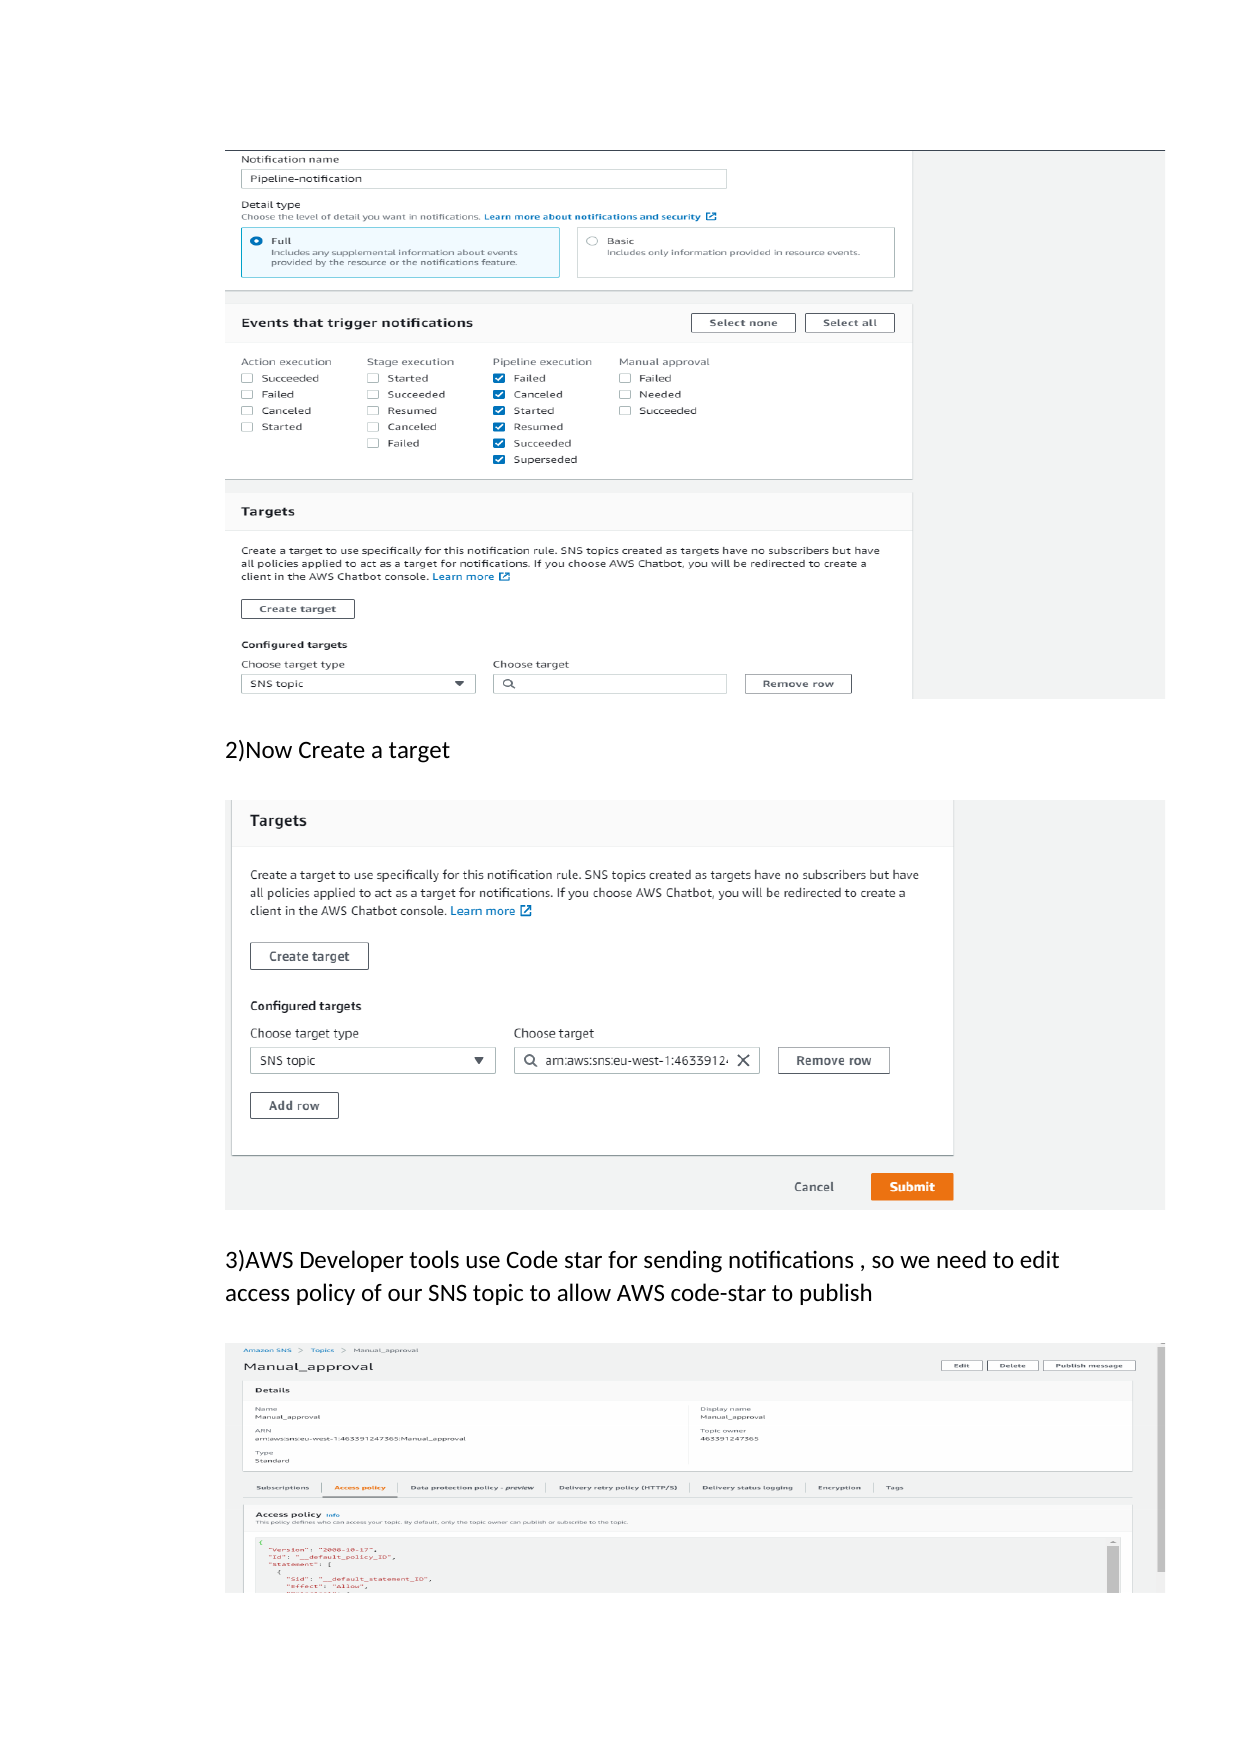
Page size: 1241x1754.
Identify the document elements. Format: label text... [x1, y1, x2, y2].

list 2)Now Create a target [225, 734, 1090, 764]
list 3)AWS Developer tools use Code star for sending notifications , so we need to edit access policy of our SNS topic to allow AWS code-star to publish [225, 1244, 1090, 1308]
picture [225, 150, 1166, 699]
picture [225, 1343, 1166, 1593]
picture [225, 800, 1166, 1210]
